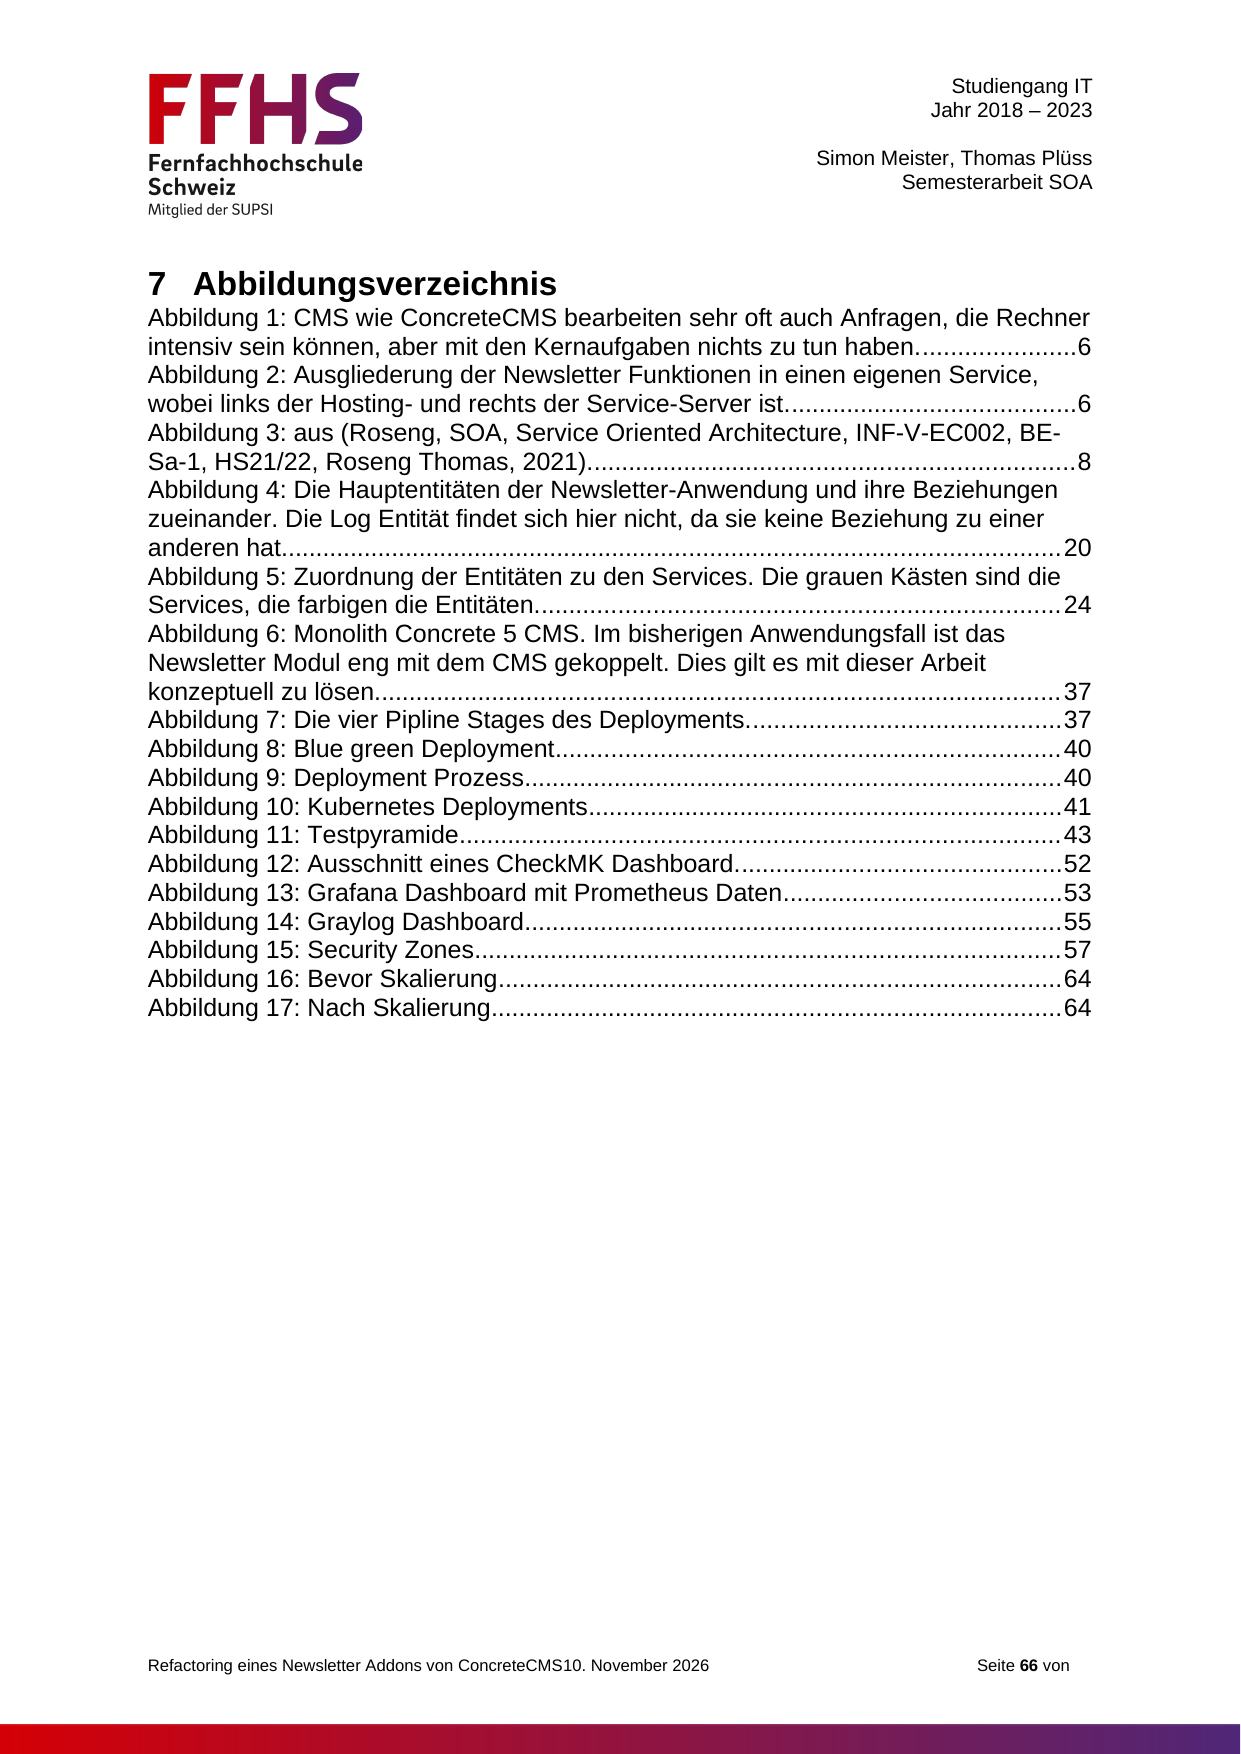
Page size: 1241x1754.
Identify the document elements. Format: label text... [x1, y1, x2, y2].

text Abbildung 1: CMS wie ConcreteCMS bearbeiten sehr oft auch Anfragen, die Rechner intensiv sein können, aber mit den Kernaufgaben nichts zu tun haben. 6 [148, 303, 1092, 360]
text Abbildung 9: Deployment Prozess 40 [148, 763, 1092, 792]
text Abbildung 4: Die Hauptentitäten der Newsletter-Anwendung und ihre Beziehungen zueinander. Die Log Entität findet sich hier nicht, da sie keine Beziehung zu einer anderen hat. 20 [148, 475, 1092, 562]
text Abbildung 5: Zuordnung der Entitäten zu den Services. Die grauen Kästen sind die Services, die farbigen die Entitäten. 24 [148, 562, 1092, 619]
text Abbildung 13: Grafana Dashboard mit Prometheus Daten 53 [148, 878, 1092, 907]
text Abbildung 11: Testpyramide 43 [148, 820, 1092, 849]
text Abbildung 10: Kubernetes Deployments 41 [148, 792, 1092, 820]
text Abbildung 2: Ausgliederung der Newsletter Funktionen in einen eigenen Service, wobei links der Hosting- und rechts der Service-Server ist. 6 [148, 360, 1092, 418]
text Abbildung 6: Monolith Concrete 5 CMS. Im bisherigen Anwendungsfall ist das Newsletter Modul eng mit dem CMS gekoppelt. Dies gilt es mit dieser Arbeit konzeptuell zu lösen. 37 [148, 619, 1092, 705]
picture [148, 73, 363, 218]
text Abbildung 15: Security Zones 57 [148, 935, 1092, 964]
text Abbildung 7: Die vier Pipline Stages des Deployments. 37 [148, 705, 1092, 734]
picture [0, 1724, 1241, 1754]
subtitle Abbildungsverzeichnis [148, 264, 1092, 303]
text Abbildung 17: Nach Skalierung 64 [148, 993, 1092, 1022]
text Abbildung 12: Ausschnitt eines CheckMK Dashboard. 52 [148, 849, 1092, 878]
text Abbildung 3: aus (Roseng, SOA, Service Oriented Architecture, INF-V-EC002, BE-Sa-1, HS21/22, Roseng Thomas, 2021). 8 [148, 418, 1092, 475]
text Abbildung 16: Bevor Skalierung 64 [148, 964, 1092, 993]
text Abbildung 8: Blue green Deployment 40 [148, 734, 1092, 763]
text Abbildung 14: Graylog Dashboard 55 [148, 907, 1092, 935]
